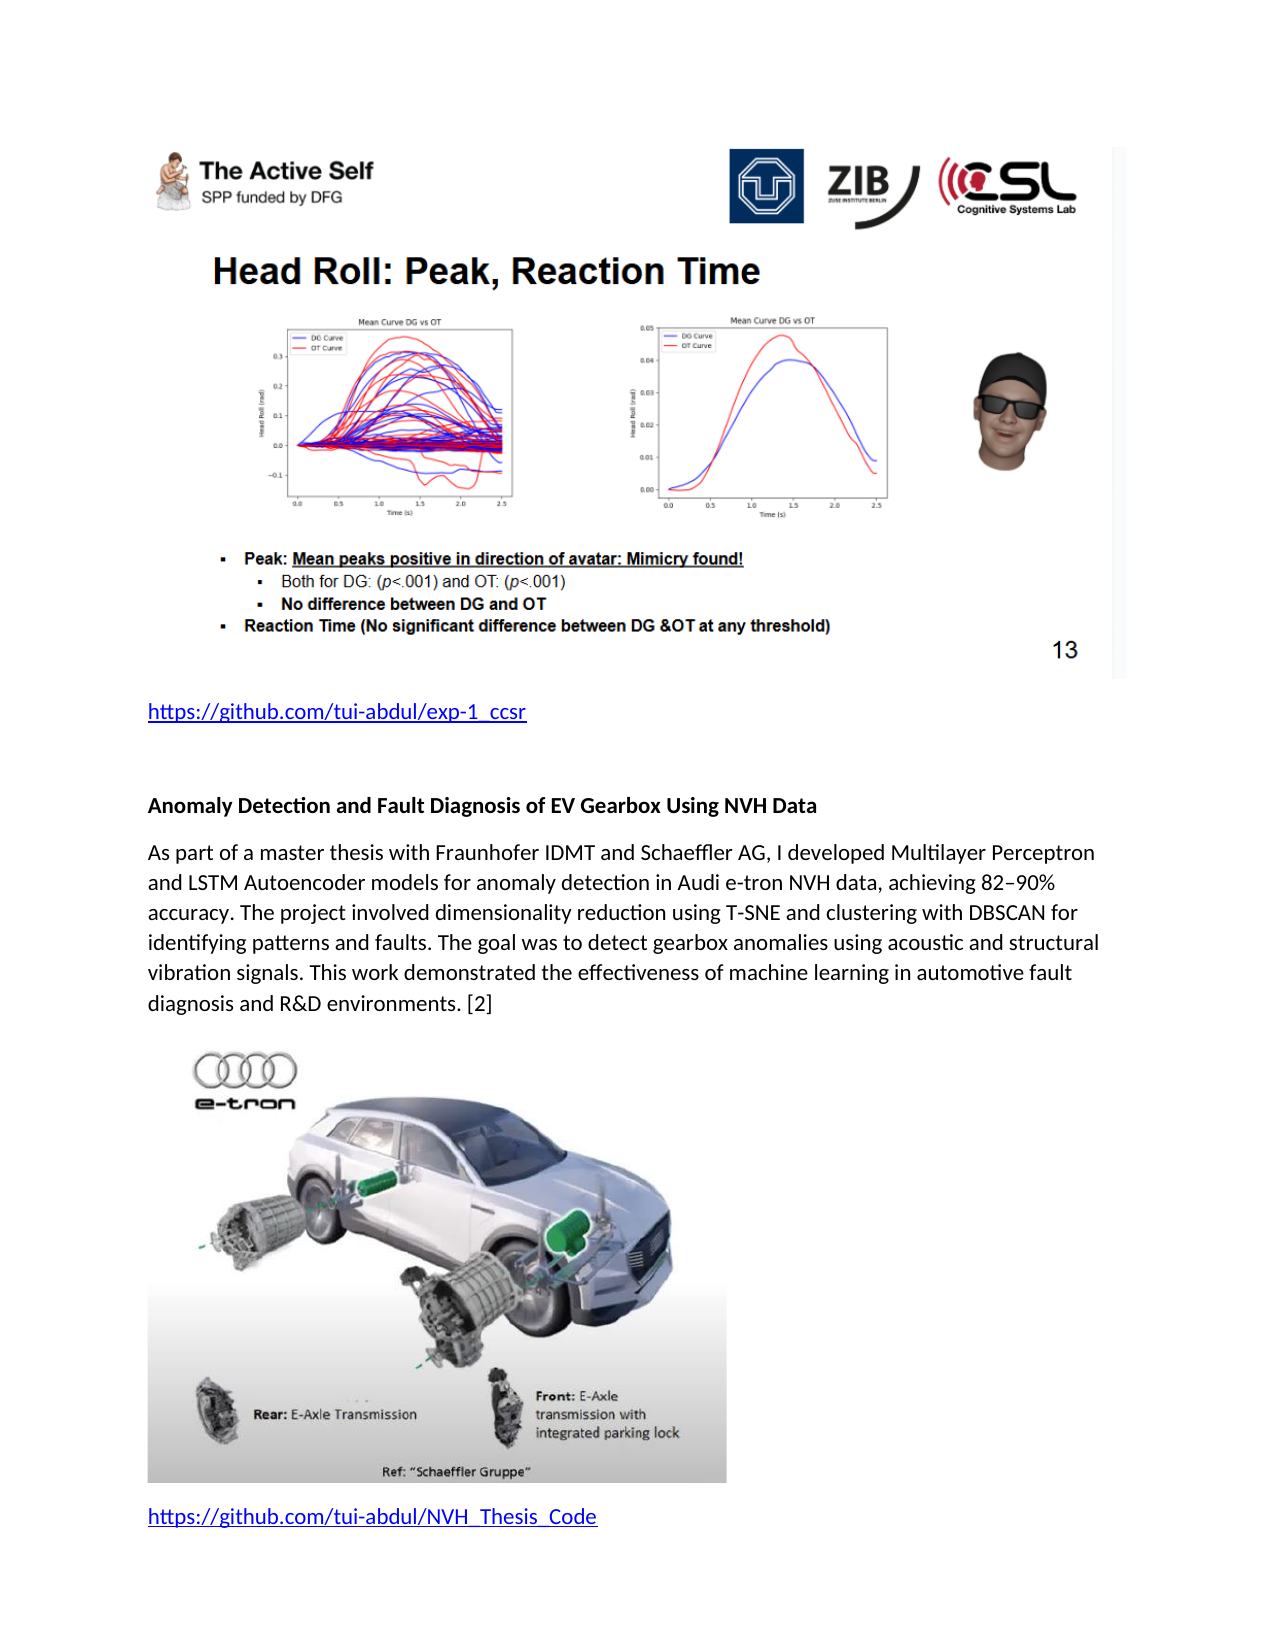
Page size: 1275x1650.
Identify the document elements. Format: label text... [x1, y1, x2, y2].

text https://github.com/tui-abdul/exp-1_ccsr [148, 697, 1127, 725]
text https://github.com/tui-abdul/NVH_Thesis_Code [148, 1502, 1127, 1530]
picture [147, 1035, 727, 1483]
text Anomaly Detection and Fault Diagnosis of EV Gearbox Using NVH Data [148, 791, 1127, 819]
text As part of a master thesis with Fraunhofer IDMT and Schaeffler AG, I developed Multilayer Perceptron and LSTM Autoencoder models for anomaly detection in Audi e-tron NVH data, achieving 82–90% accuracy. The project involved dimensionality reduction using T-SNE and clustering with DBSCAN for identifying patterns and faults. The goal was to detect gearbox anomalies using acoustic and structural vibration signals. This work demonstrated the effectiveness of machine learning in automotive fault diagnosis and R&D environments. [2] [148, 838, 1127, 1017]
picture [147, 147, 1128, 679]
